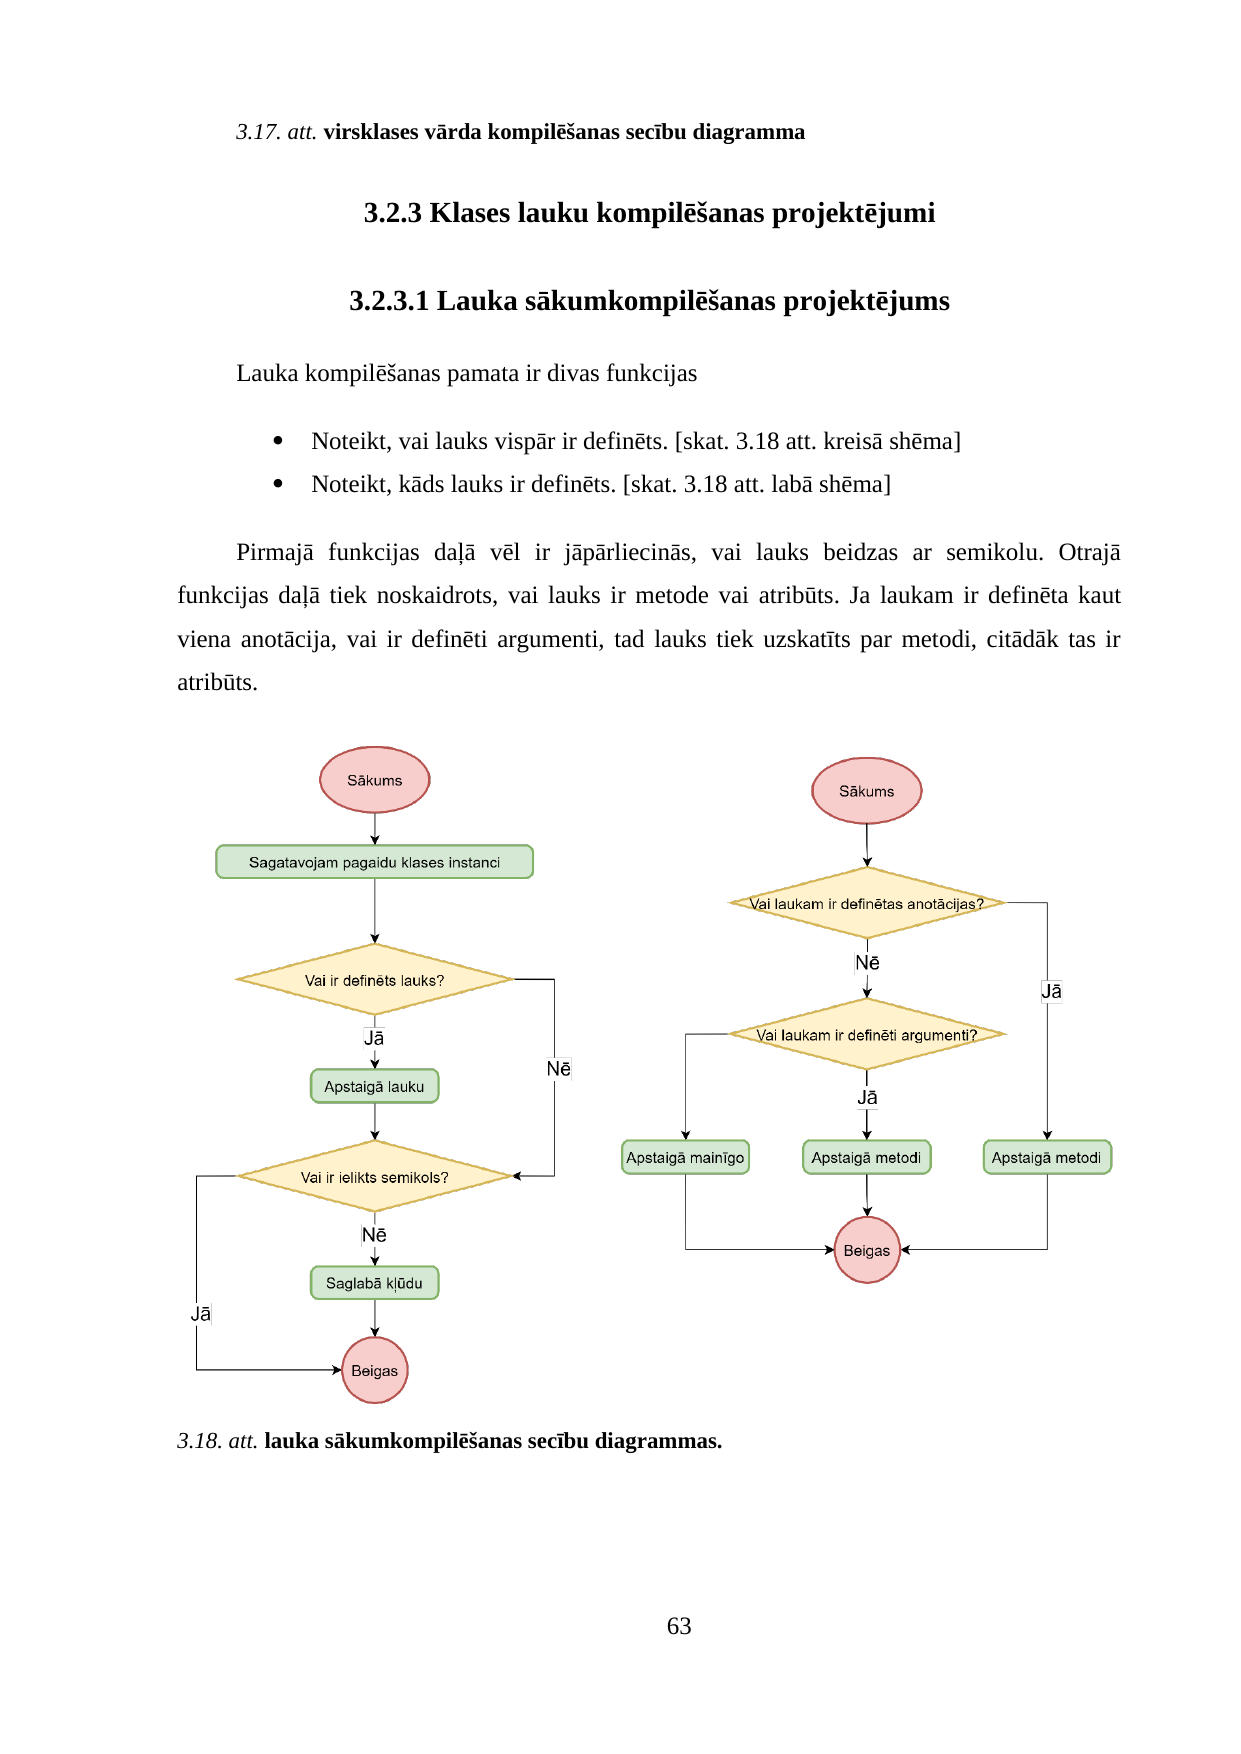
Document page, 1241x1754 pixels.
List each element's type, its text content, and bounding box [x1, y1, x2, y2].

text 3.18. att. lauka sākumkompilēšanas secību diagrammas. [177, 1414, 1122, 1453]
picture [177, 735, 1123, 1414]
subtitle 3.2.3 Klases lauku kompilēšanas projektējumi [177, 195, 1122, 228]
text Pirmajā funkcijas daļā vēl ir jāpārliecinās, vai lauks beidzas ar semikolu. Otrajā funkcijas daļā tiek noskaidrots, vai lauks ir metode vai atribūts. Ja laukam ir definēta kaut viena anotācija, vai ir definēti argumenti, tad lauks tiek uzskatīts par metodi, citādāk tas ir atribūts. [177, 537, 1122, 696]
list Noteikt, kāds lauks ir definēts. [skat. 3.18 att. labā shēma] [273, 469, 1122, 498]
subtitle 3.2.3.1 Lauka sākumkompilēšanas projektējums [177, 283, 1122, 316]
list Noteikt, vai lauks vispār ir definēts. [skat. 3.18 att. kreisā shēma] [273, 426, 1122, 455]
text 3.17. att. virsklases vārda kompilēšanas secību diagramma [177, 118, 1122, 144]
text Lauka kompilēšanas pamata ir divas funkcijas [177, 358, 1122, 387]
